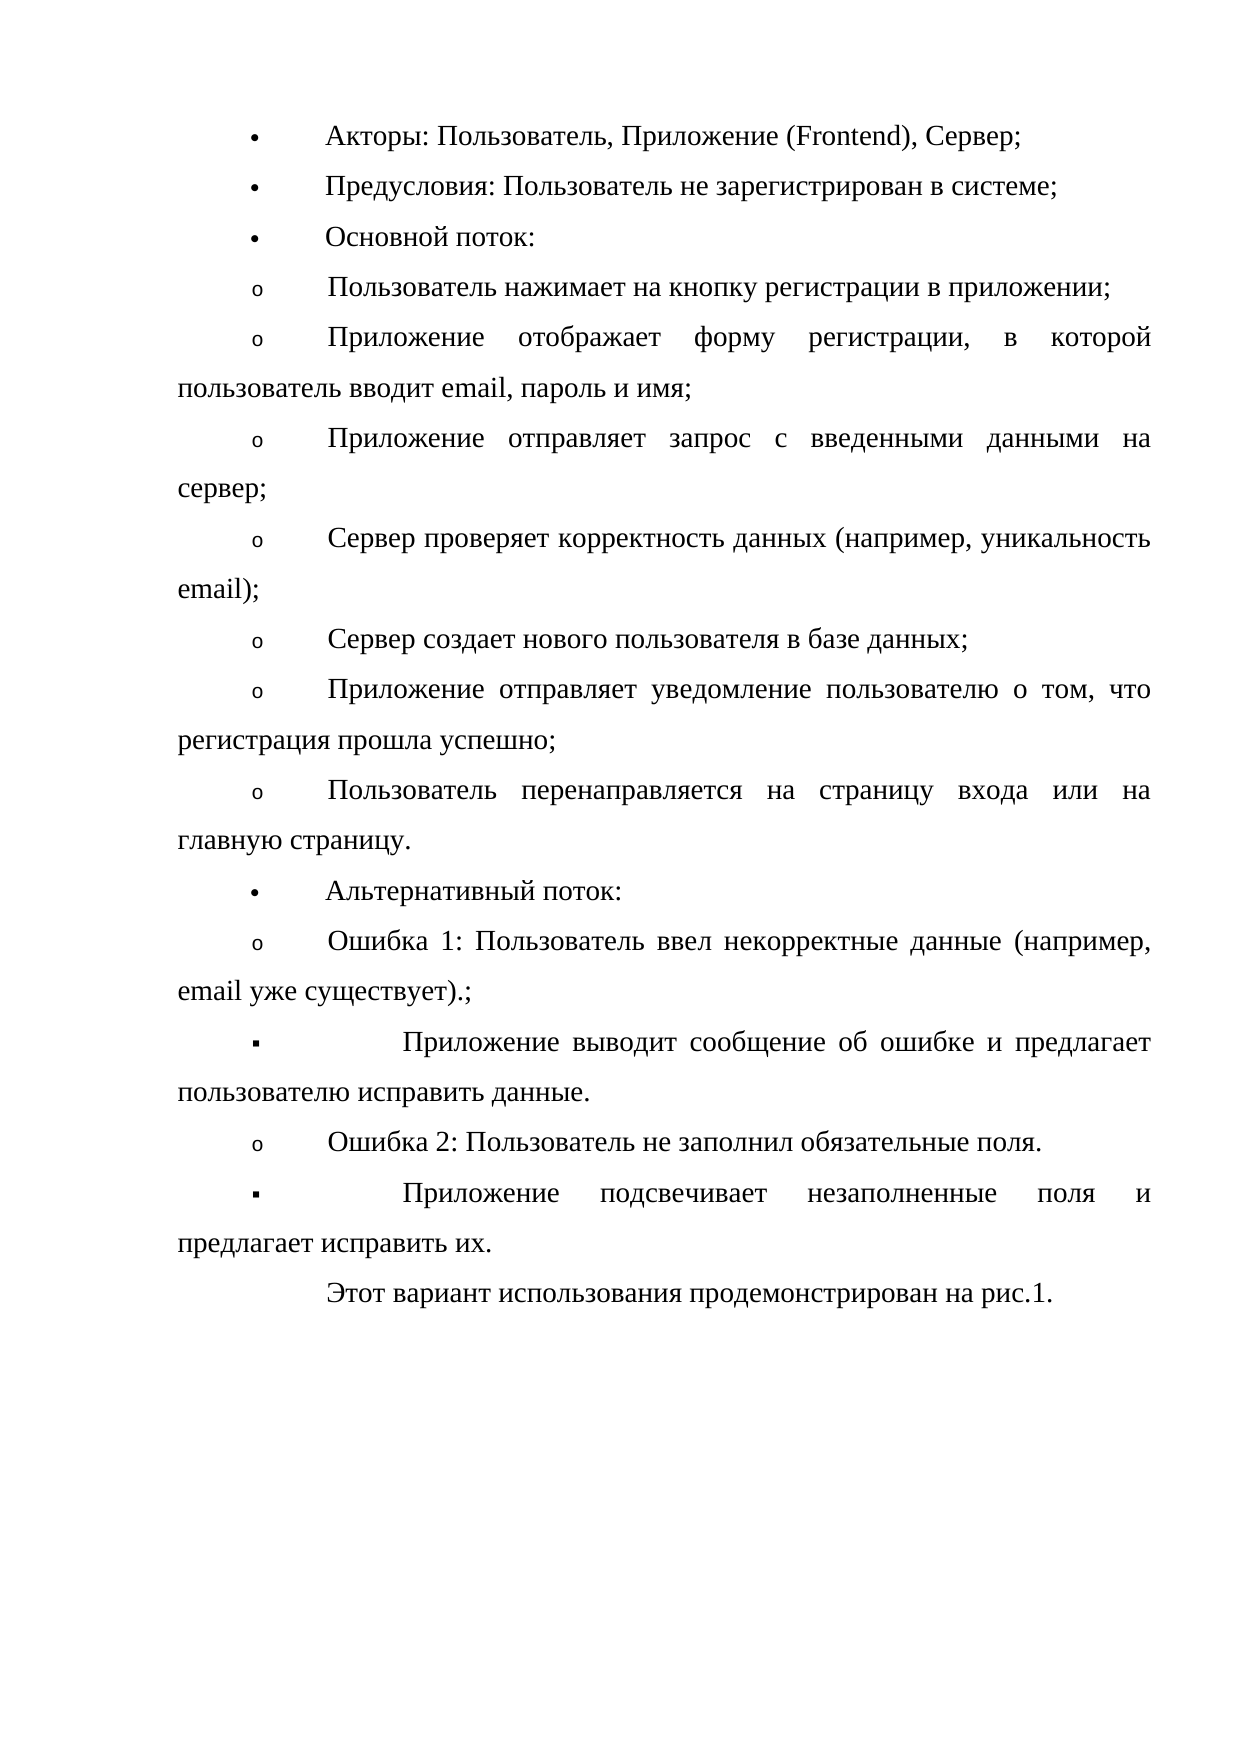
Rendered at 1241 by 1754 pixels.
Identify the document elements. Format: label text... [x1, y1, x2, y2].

list Пользователь перенаправляется на страницу входа или на главную страницу. [177, 772, 1152, 856]
list Сервер создает нового пользователя в базе данных; [177, 621, 1152, 655]
text Этот вариант использования продемонстрирован на рис.1. [252, 1275, 1152, 1309]
list Основной поток: [177, 219, 1152, 252]
list Приложение отображает форму регистрации, в которой пользователь вводит email, пароль и имя; [177, 319, 1152, 403]
list Ошибка 1: Пользователь ввел некорректные данные (например, email уже существует).; [177, 923, 1152, 1007]
list Приложение выводит сообщение об ошибке и предлагает пользователю исправить данные. [177, 1024, 1152, 1108]
list Альтернативный поток: [177, 873, 1152, 906]
list Предусловия: Пользователь не зарегистрирован в системе; [177, 168, 1152, 202]
list Приложение подсвечивает незаполненные поля и предлагает исправить их. [177, 1175, 1152, 1258]
list Пользователь нажимает на кнопку регистрации в приложении; [177, 269, 1152, 303]
list Ошибка 2: Пользователь не заполнил обязательные поля. [177, 1124, 1152, 1158]
list Приложение отправляет уведомление пользователю о том, что регистрация прошла успешно; [177, 672, 1152, 755]
list Приложение отправляет запрос с введенными данными на сервер; [177, 420, 1152, 504]
list Акторы: Пользователь, Приложение (Frontend), Сервер; [177, 118, 1152, 152]
list Сервер проверяет корректность данных (например, уникальность email); [177, 521, 1152, 604]
